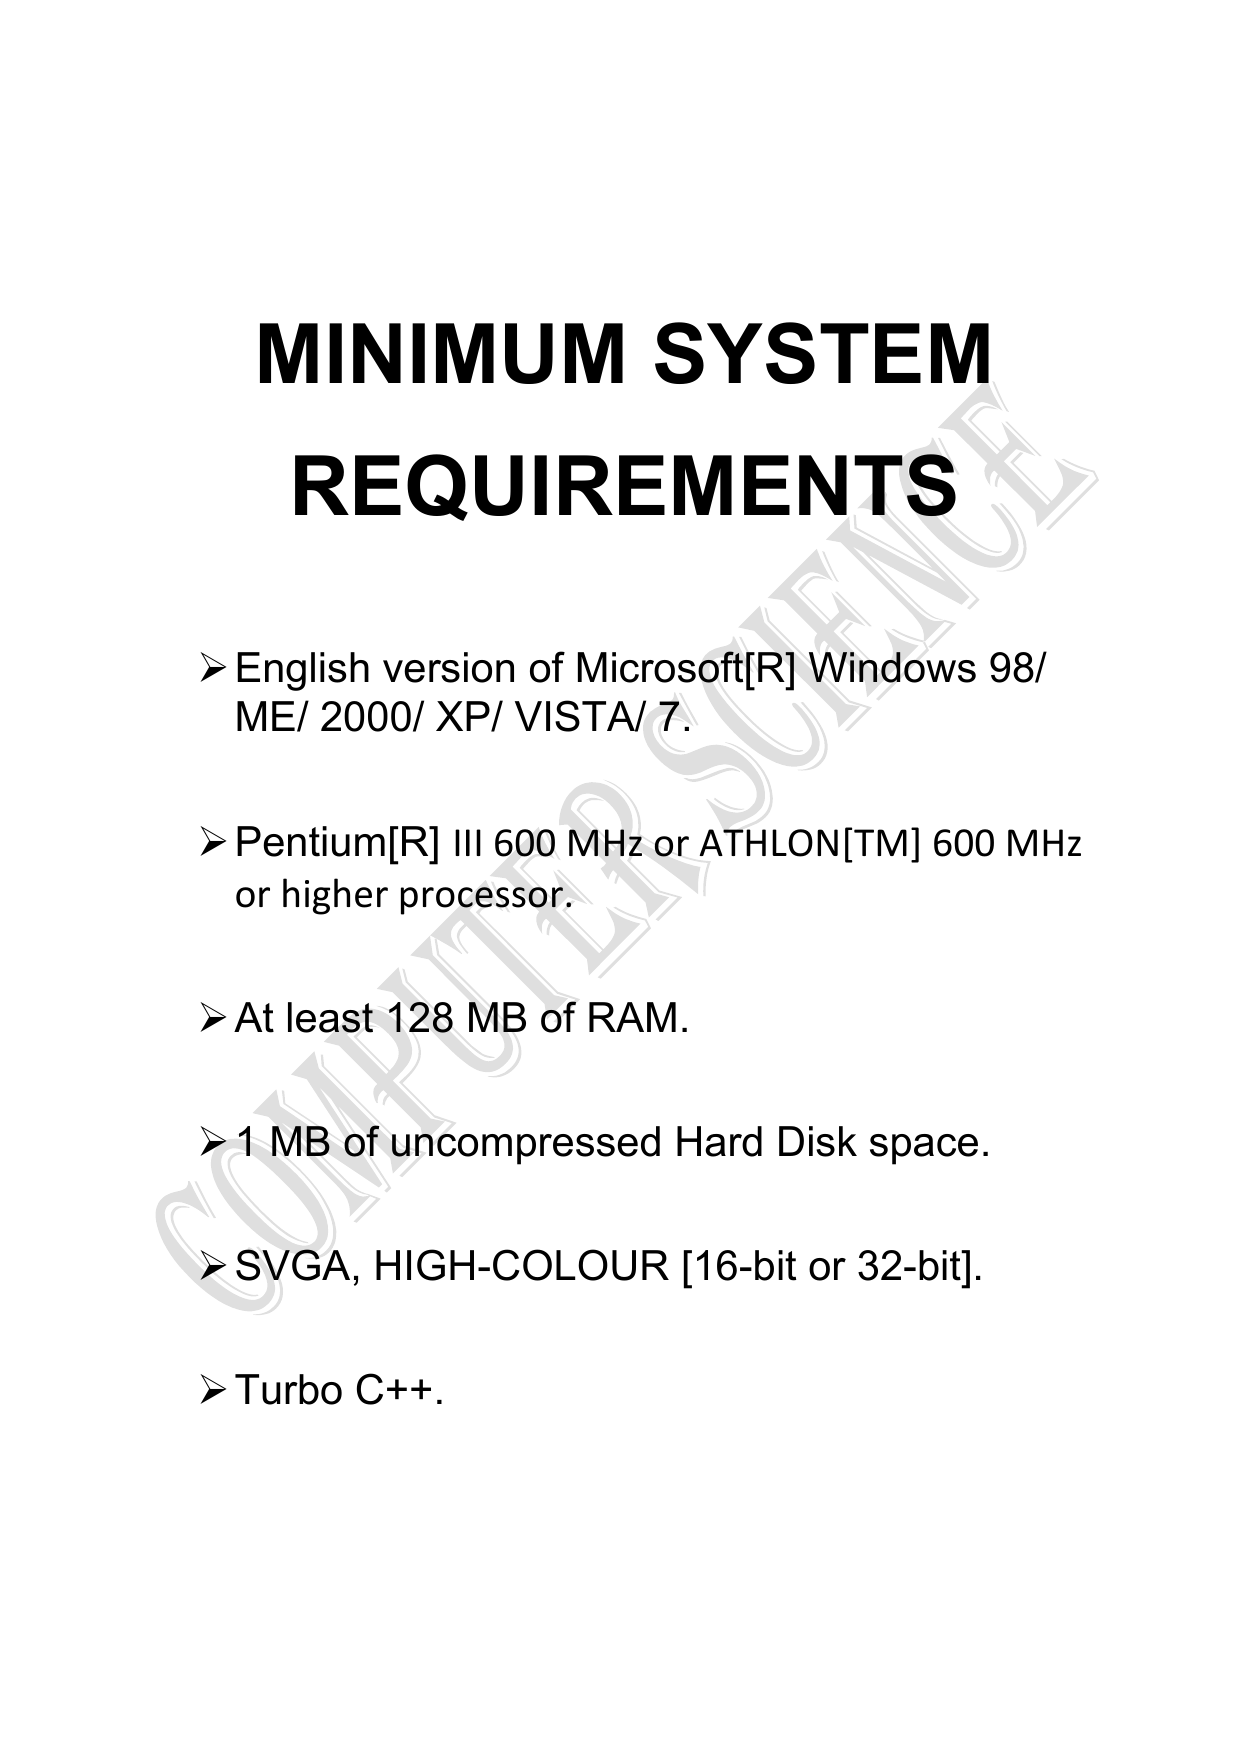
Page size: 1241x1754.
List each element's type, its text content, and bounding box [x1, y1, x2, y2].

list At least 128 MB of RAM. [197, 993, 1090, 1041]
text MINIMUM SYSTEM [159, 306, 1090, 402]
list Turbo C++. [197, 1366, 1090, 1414]
list SVGA, HIGH-COLOUR [16-bit or 32-bit]. [197, 1241, 1090, 1289]
text REQUIREMENTS [159, 437, 1090, 533]
list English version of Microsoft[R] Windows 98/ ME/ 2000/ XP/ VISTA/ 7. [197, 644, 1090, 740]
list Pentium[R] III 600 MHz or ATHLON[TM] 600 MHz or higher processor. [197, 816, 1090, 917]
list 1 MB of uncompressed Hard Disk space. [197, 1117, 1090, 1166]
